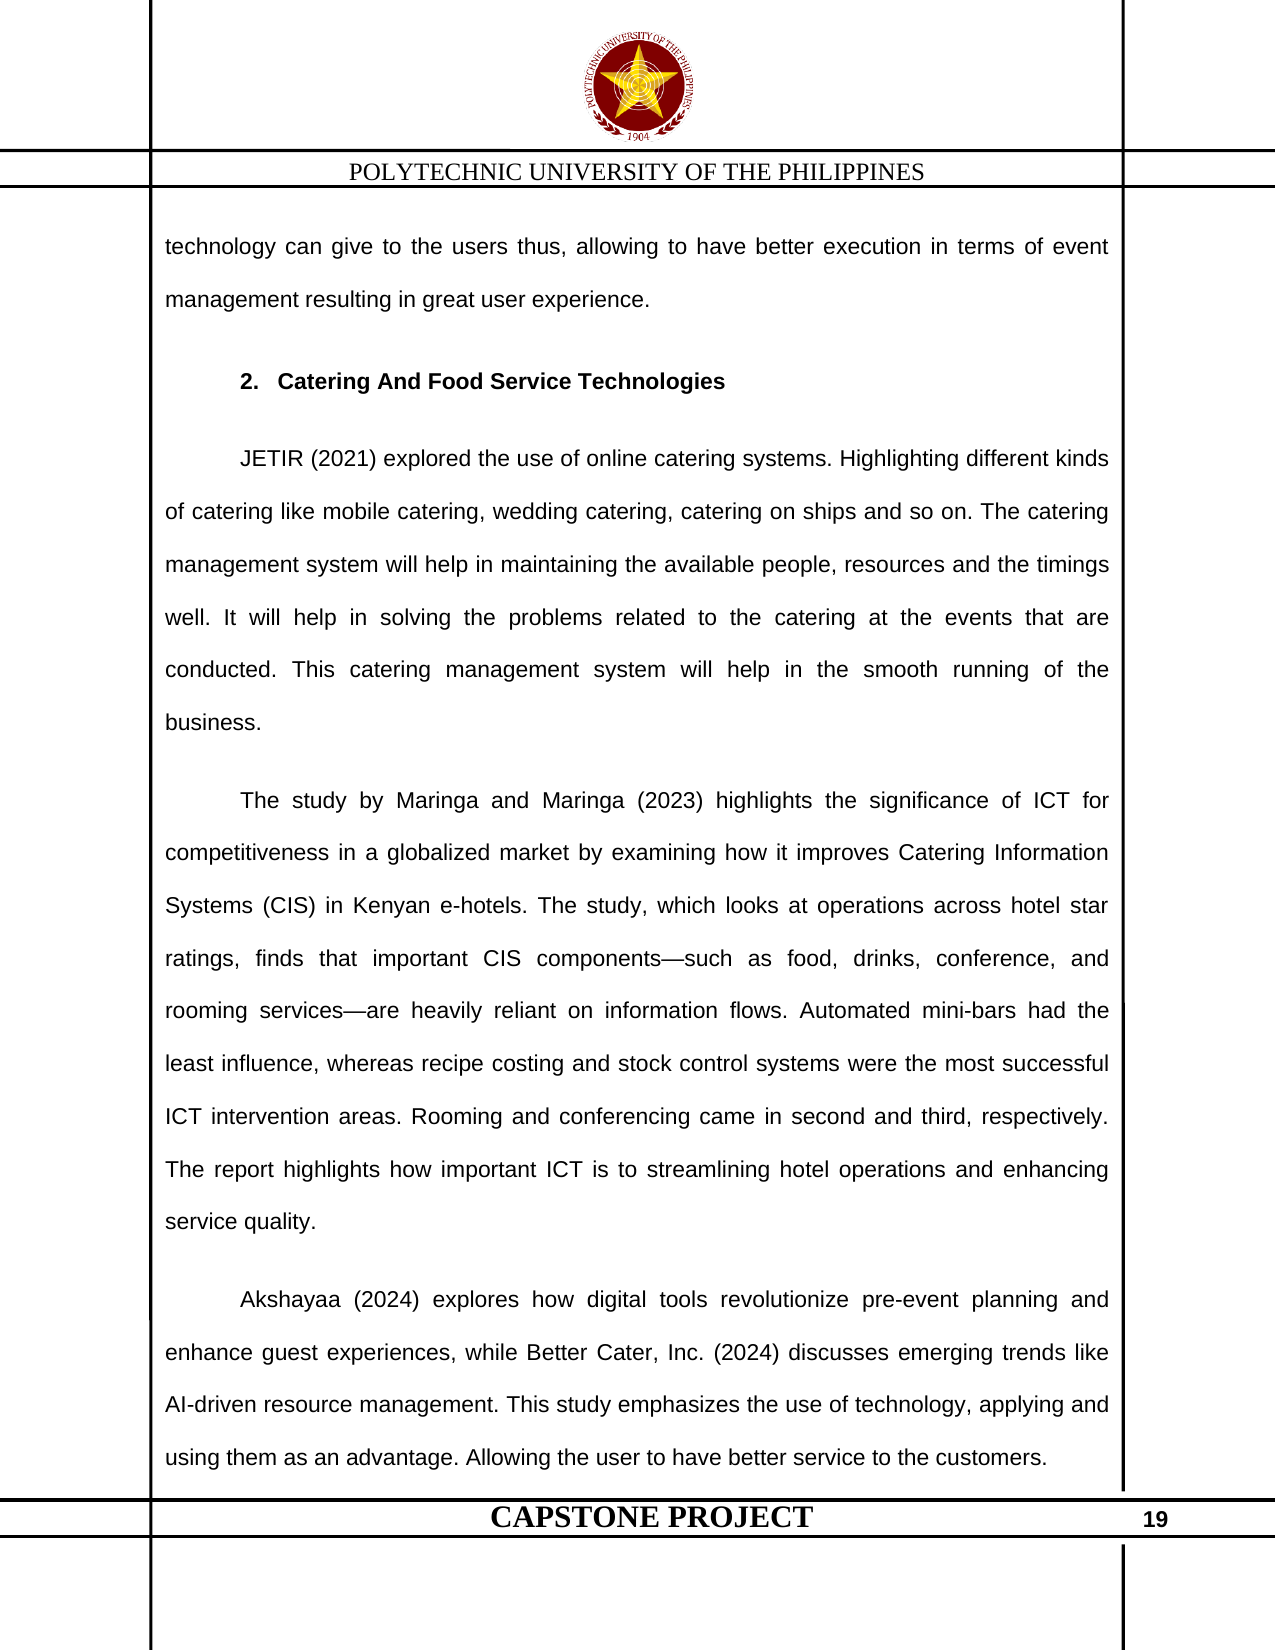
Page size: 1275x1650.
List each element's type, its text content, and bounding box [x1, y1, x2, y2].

text The study by Maringa and Maringa (2023) highlights the significance of ICT for competitiveness in a globalized market by examining how it improves Catering Information Systems (CIS) in Kenyan e-hotels. The study, which looks at operations across hotel star ratings, finds that important CIS components—such as food, drinks, conference, and rooming services—are heavily reliant on information flows. Automated mini-bars had the least influence, whereas recipe costing and stock control systems were the most successful ICT intervention areas. Rooming and conferencing came in second and third, respectively. The report highlights how important ICT is to streamlining hotel operations and enhancing service quality. [165, 787, 1110, 1235]
picture [582, 31, 694, 142]
text Akshayaa (2024) explores how digital tools revolutionize pre-event planning and enhance guest experiences, while Better Cater, Inc. (2024) discusses emerging trends like AI-driven resource management. This study emphasizes the use of technology, applying and using them as an advantage. Allowing the user to have better service to the customers. [165, 1286, 1110, 1471]
text JETIR (2021) explored the use of online catering systems. Highlighting different kinds of catering like mobile catering, wedding catering, catering on ships and so on. The catering management system will help in maintaining the available people, resources and the timings well. It will help in solving the problems related to the catering at the events that are conducted. This catering management system will help in the smooth running of the business. [165, 445, 1110, 735]
subtitle Catering And Food Service Technologies [240, 368, 1110, 394]
